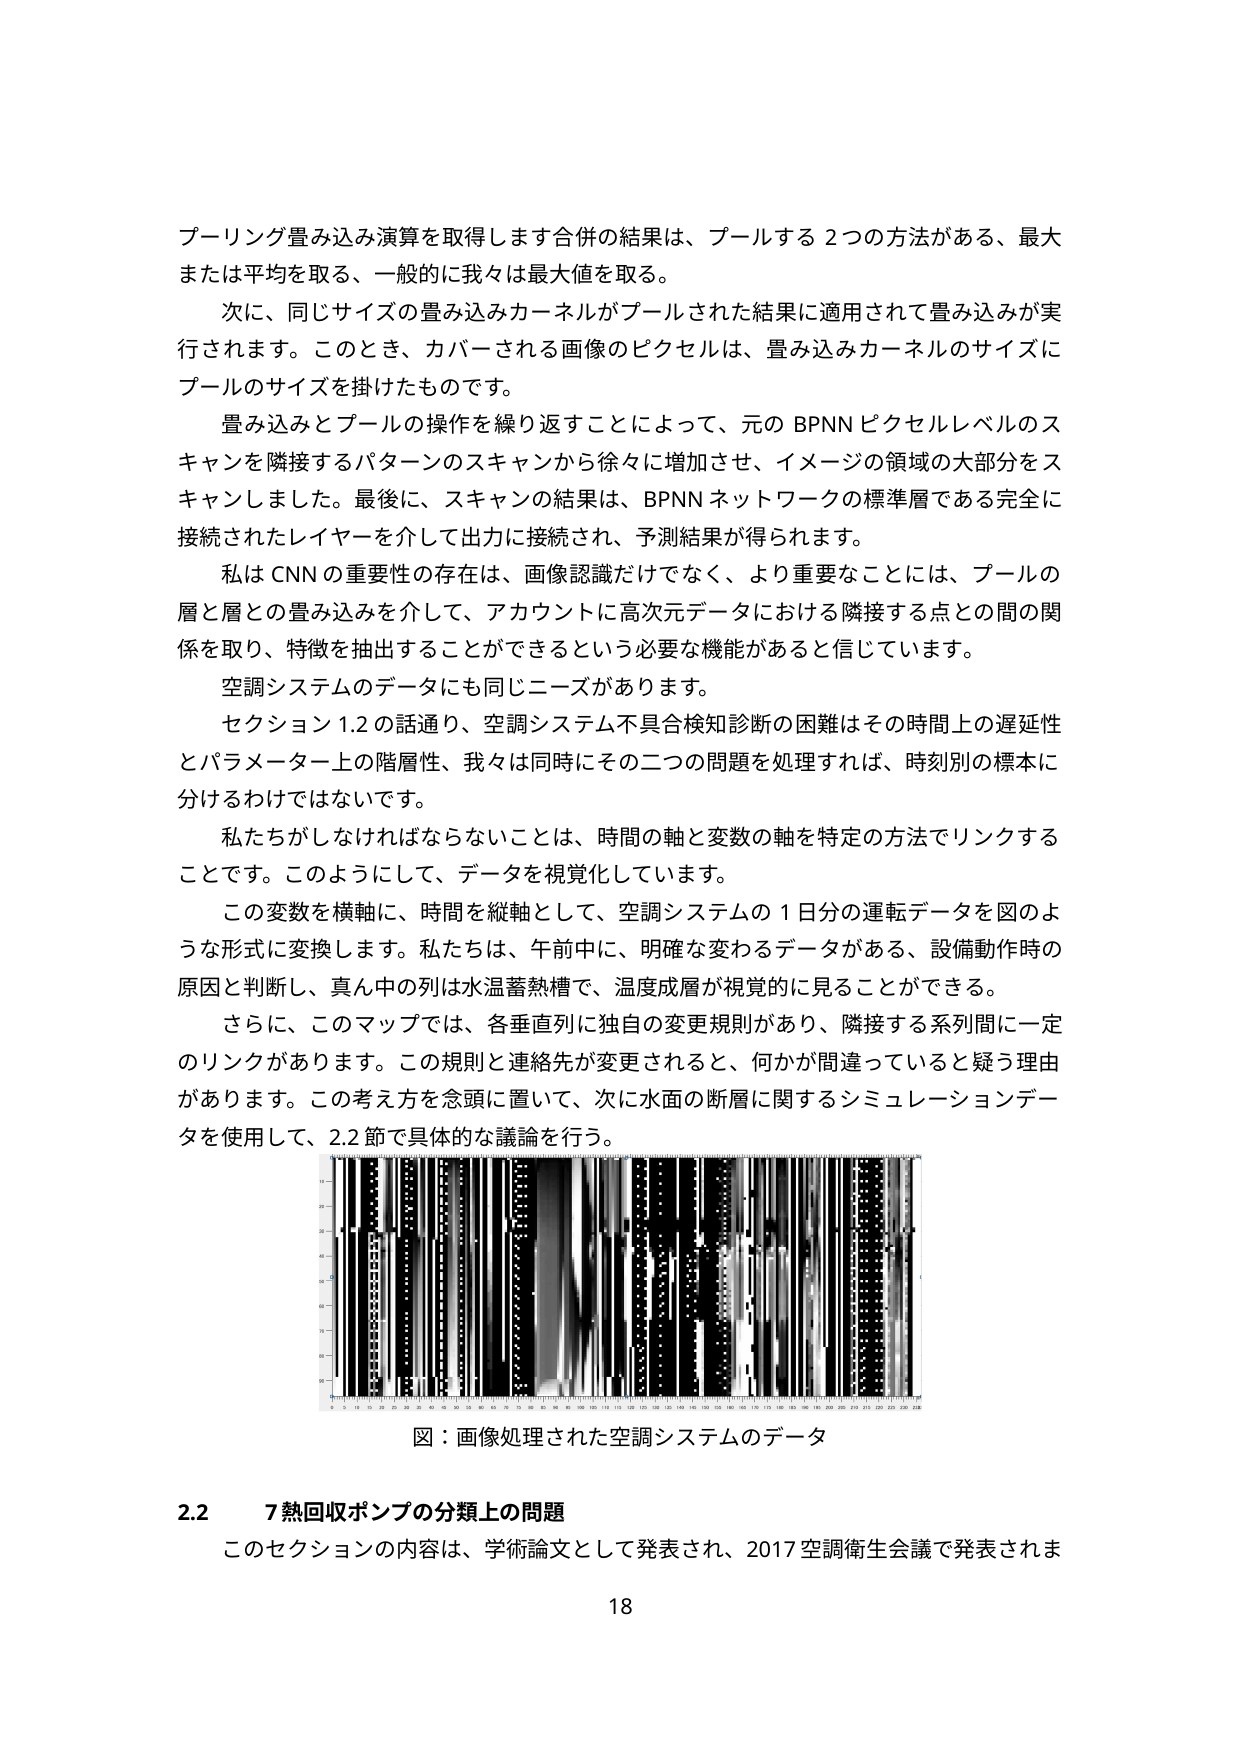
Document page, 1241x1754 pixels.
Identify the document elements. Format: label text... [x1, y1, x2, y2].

text 空調システムのデータにも同じニーズがあります。 [177, 667, 1063, 704]
text 畳み込みとプールの操作を繰り返すことによって、元のBPNNピクセルレベルのスキャンを隣接するパターンのスキャンから徐々に増加させ、イメージの領域の大部分をスキャンしました。最後に、スキャンの結果は、BPNNネットワークの標準層である完全に接続されたレイヤーを介して出力に接続され、予測結果が得られます。 [177, 404, 1063, 554]
picture [318, 1154, 922, 1412]
text 私はCNNの重要性の存在は、画像認識だけでなく、より重要なことには、プールの層と層との畳み込みを介して、アカウントに高次元データにおける隣接する点との間の関係を取り、特徴を抽出することができるという必要な機能があると信じています。 [177, 554, 1063, 667]
text この変数を横軸に、時間を縦軸として、空調システムの1日分の運転データを図のような形式に変換します。私たちは、午前中に、明確な変わるデータがある、設備動作時の原因と判断し、真ん中の列は水温蓄熱槽で、温度成層が視覚的に見ることができる。 [177, 892, 1063, 1004]
text 次に、同じサイズの畳み込みカーネルがプールされた結果に適用されて畳み込みが実行されます。このとき、カバーされる画像のピクセルは、畳み込みカーネルのサイズにプールのサイズを掛けたものです。 [177, 292, 1063, 404]
subtitle 7熱回収ポンプの分類上の問題 [177, 1492, 1063, 1529]
text さらに、このマップでは、各垂直列に独自の変更規則があり、隣接する系列間に一定のリンクがあります。この規則と連絡先が変更されると、何かが間違っていると疑う理由があります。この考え方を念頭に置いて、次に水面の断層に関するシミュレーションデータを使用して、2.2節で具体的な議論を行う。 [177, 1004, 1063, 1154]
text 私たちがしなければならないことは、時間の軸と変数の軸を特定の方法でリンクすることです。このようにして、データを視覚化しています。 [177, 817, 1063, 892]
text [177, 1529, 1063, 1567]
text セクション1.2の話通り、空調システム不具合検知診断の困難はその時間上の遅延性とパラメーター上の階層性、我々は同時にその二つの問題を処理すれば、時刻別の標本に分けるわけではないです。 [177, 704, 1063, 817]
text 図：画像処理された空調システムのデータ [177, 1417, 1063, 1454]
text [177, 217, 1063, 292]
